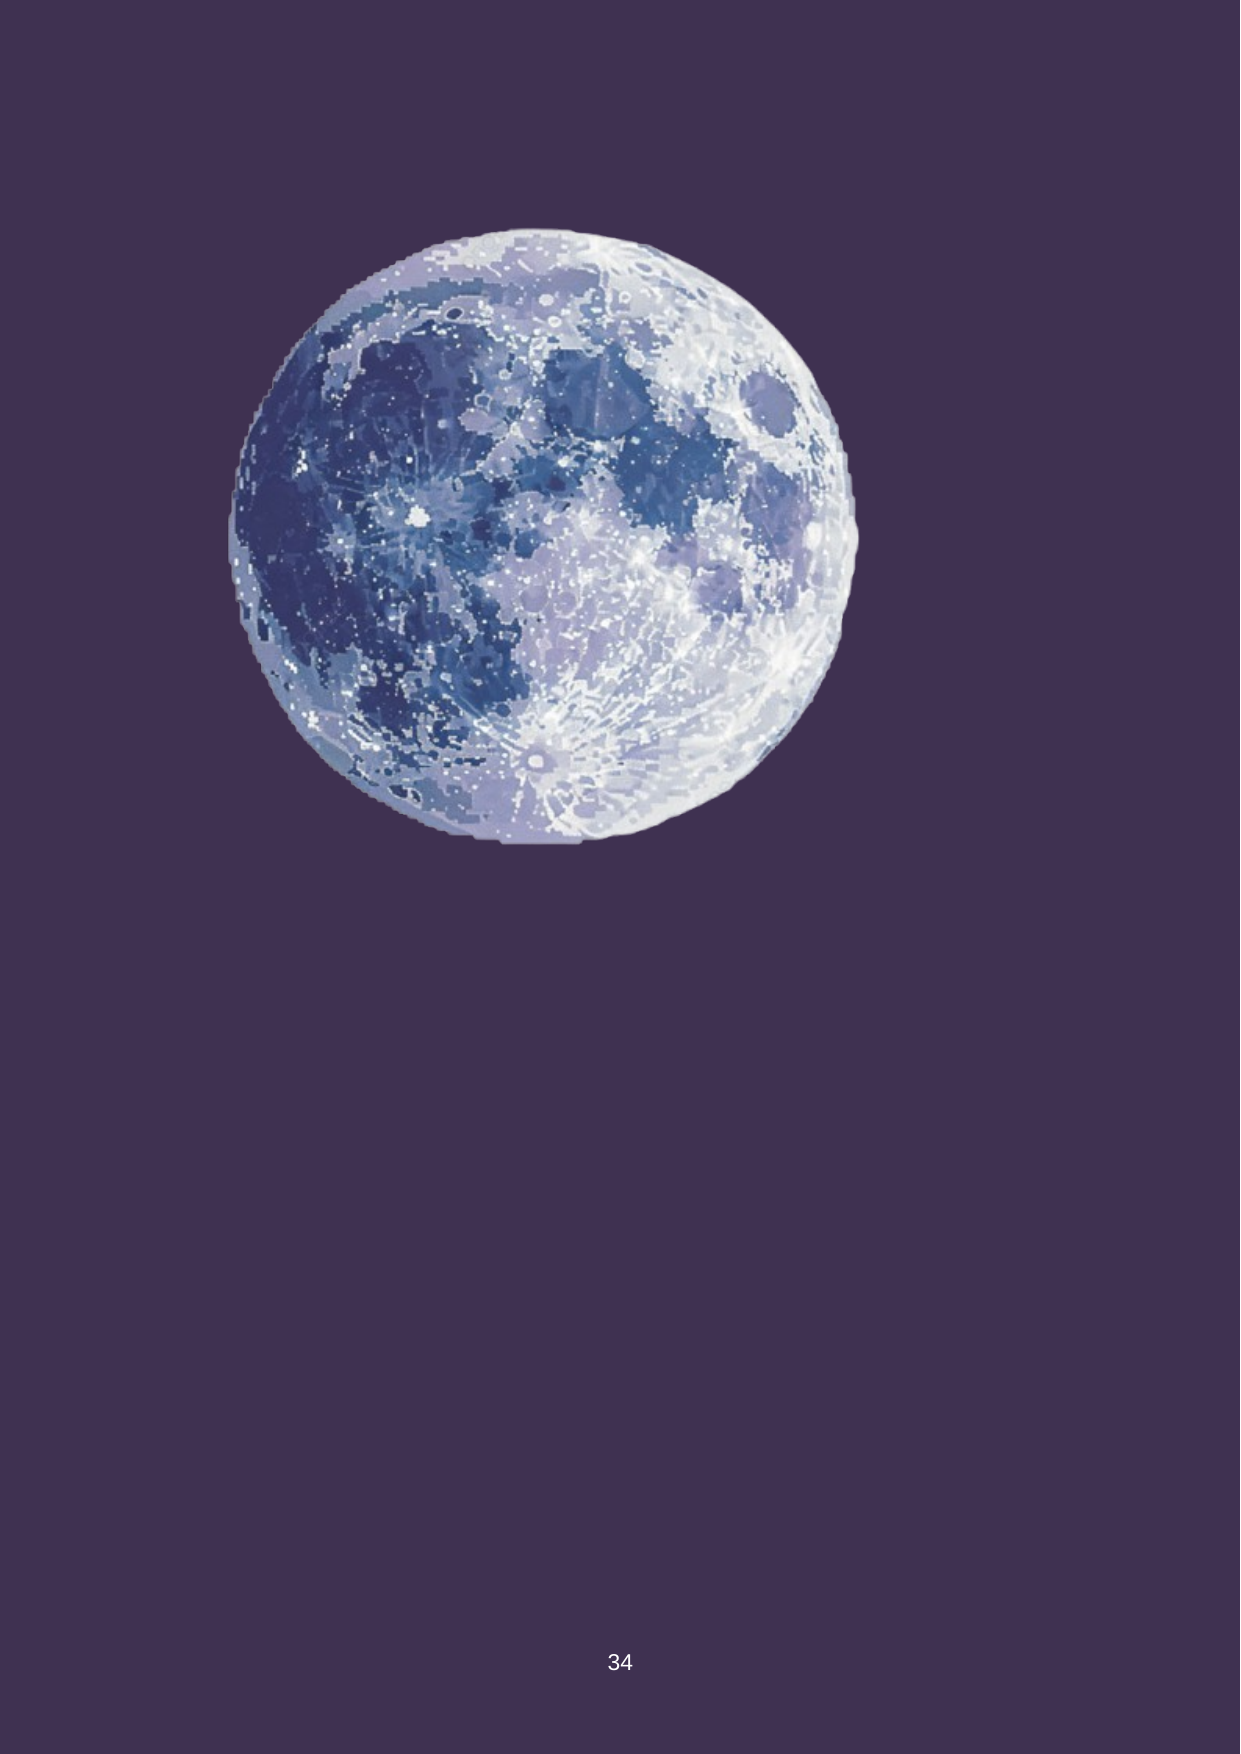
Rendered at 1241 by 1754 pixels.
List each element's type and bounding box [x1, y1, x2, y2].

picture [150, 150, 932, 932]
